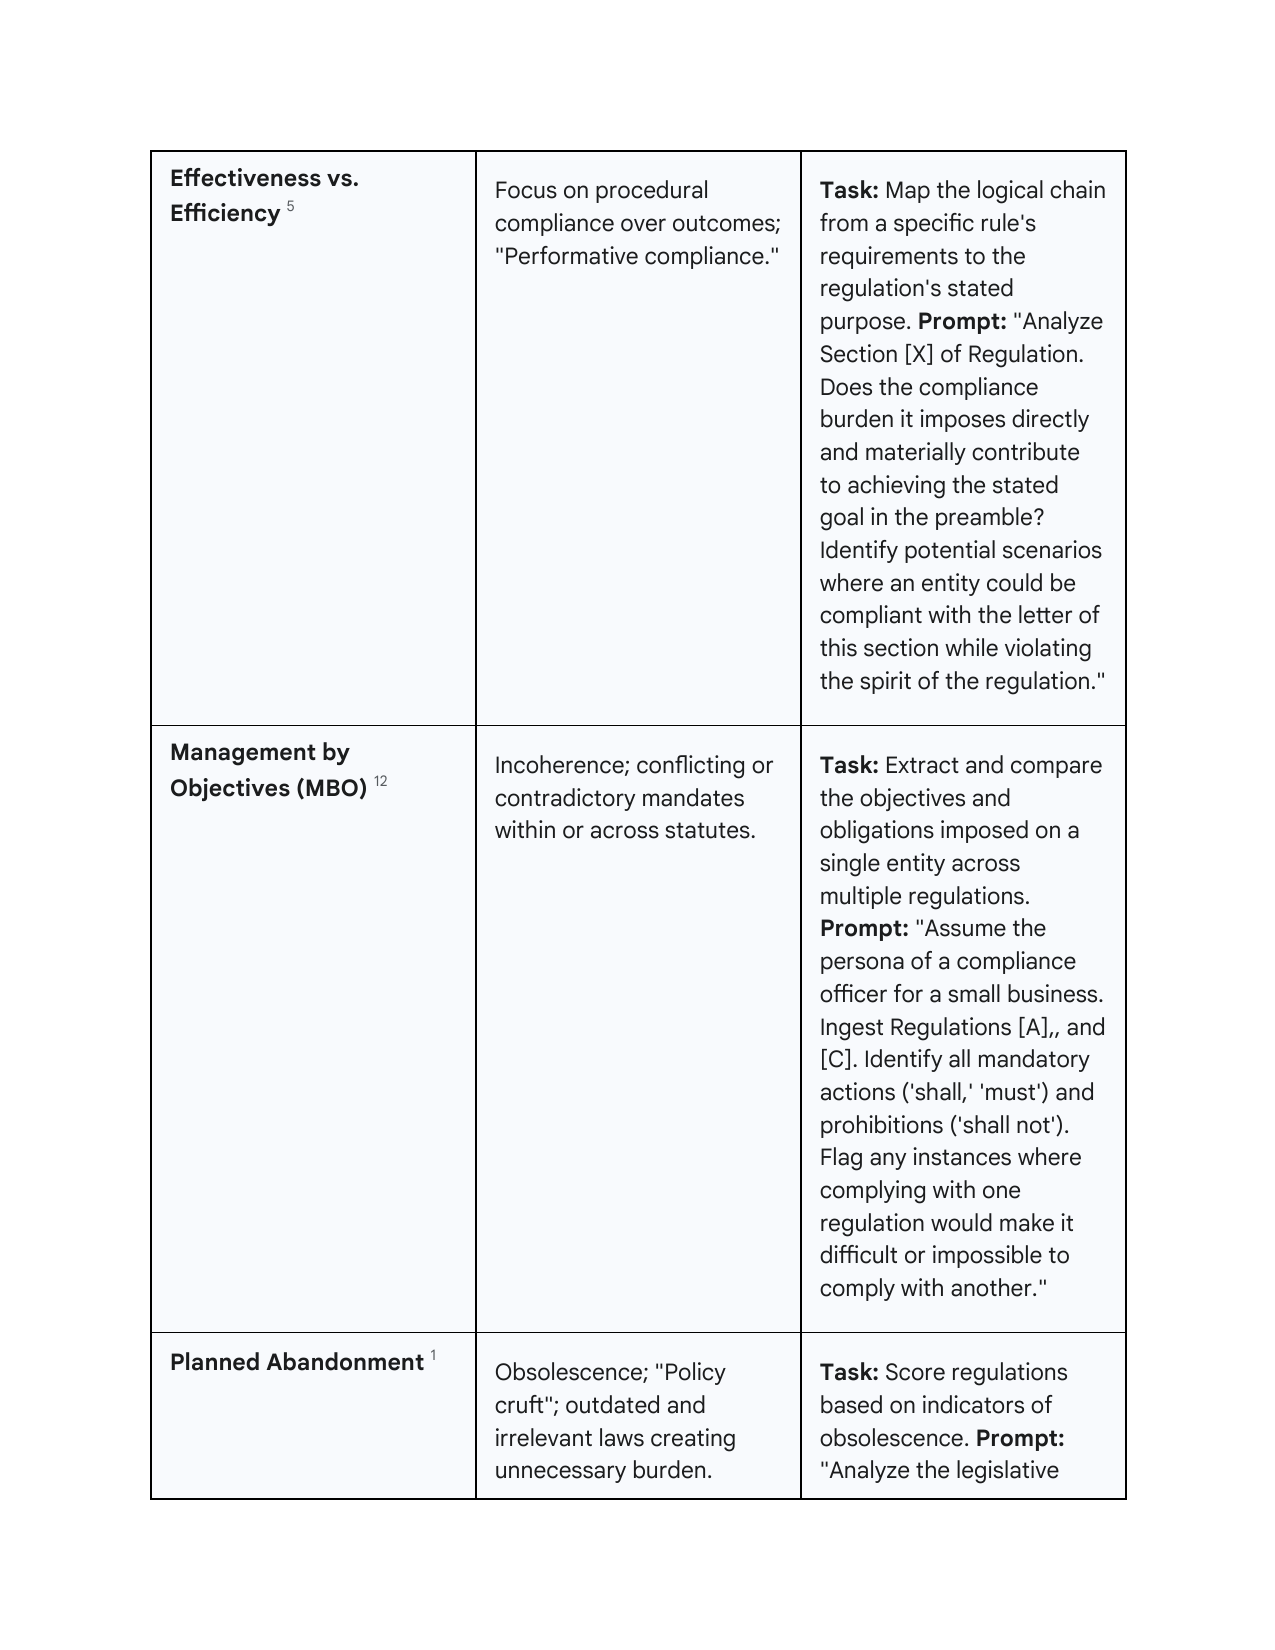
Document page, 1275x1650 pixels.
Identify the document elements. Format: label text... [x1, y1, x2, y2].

table_cell Task: Map the logical chain from a specific rule's requirements to the regulation's stated purpose. Prompt: "Analyze Section [X] of Regulation. Does the compliance burden it imposes directly and materially contribute to achieving the stated goal in the preamble? Identify potential scenarios where an entity could be compliant with the letter of this section while violating the spirit of the regulation." [802, 152, 1125, 724]
table_cell Task: Extract and compare the objectives and obligations imposed on a single entity across multiple regulations. Prompt: "Assume the persona of a compliance officer for a small business. Ingest Regulations [A],, and [C]. Identify all mandatory actions ('shall,' 'must') and prohibitions ('shall not'). Flag any instances where complying with one regulation would make it difficult or impossible to comply with another." [802, 726, 1125, 1332]
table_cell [802, 1333, 1125, 1498]
table_cell Effectiveness vs. Efficiency 5 [152, 152, 475, 724]
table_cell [477, 1333, 800, 1498]
table_cell Incoherence; conflicting or contradictory mandates within or across statutes. [477, 726, 800, 1332]
table_cell Focus on procedural compliance over outcomes; "Performative compliance." [477, 152, 800, 724]
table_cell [152, 1333, 475, 1498]
table_cell Management by Objectives (MBO) 12 [152, 726, 475, 1332]
